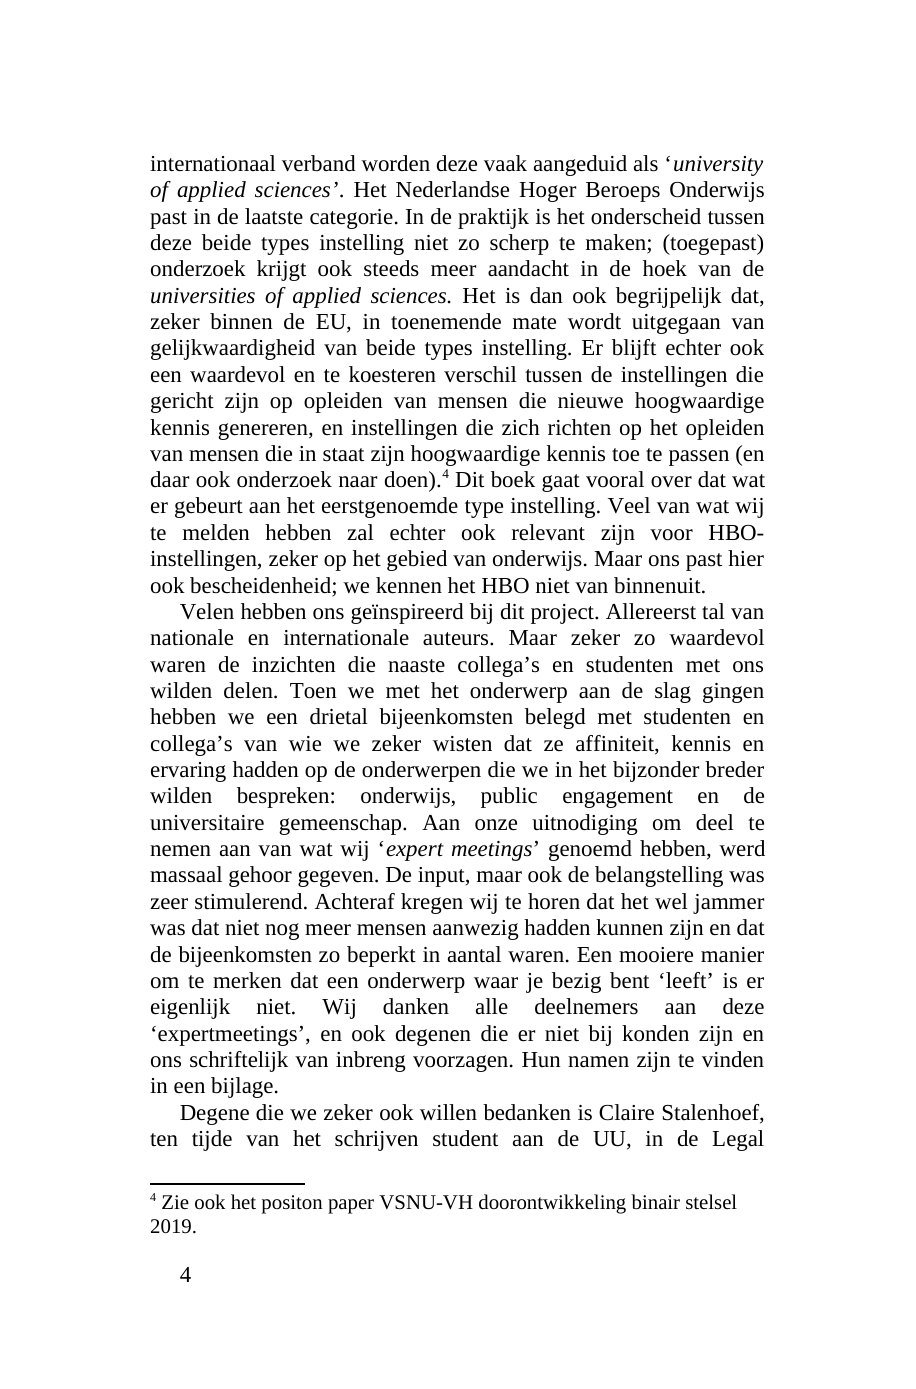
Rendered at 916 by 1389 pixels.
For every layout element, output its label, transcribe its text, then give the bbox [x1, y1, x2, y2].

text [150, 150, 766, 598]
text Velen hebben ons geïnspireerd bij dit project. Allereerst tal van nationale en internationale auteurs. Maar zeker zo waardevol waren de inzichten die naaste collega’s en studenten met ons wilden delen. Toen we met het onderwerp aan de slag gingen hebben we een drietal bijeenkomsten belegd met studenten en collega’s van wie we zeker wisten dat ze affiniteit, kennis en ervaring hadden op de onderwerpen die we in het bijzonder breder wilden bespreken: onderwijs, public engagement en de universitaire gemeenschap. Aan onze uitnodiging om deel te nemen aan van wat wij ‘expert meetings’ genoemd hebben, werd massaal gehoor gegeven. De input, maar ook de belangstelling was zeer stimulerend. Achteraf kregen wij te horen dat het wel jammer was dat niet nog meer mensen aanwezig hadden kunnen zijn en dat de bijeenkomsten zo beperkt in aantal waren. Een mooiere manier om te merken dat een onderwerp waar je bezig bent ‘leeft’ is er eigenlijk niet. Wij danken alle deelnemers aan deze ‘expertmeetings’, en ook degenen die er niet bij konden zijn en ons schriftelijk van inbreng voorzagen. Hun namen zijn te vinden in een bijlage. [150, 598, 766, 1099]
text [150, 1099, 766, 1151]
